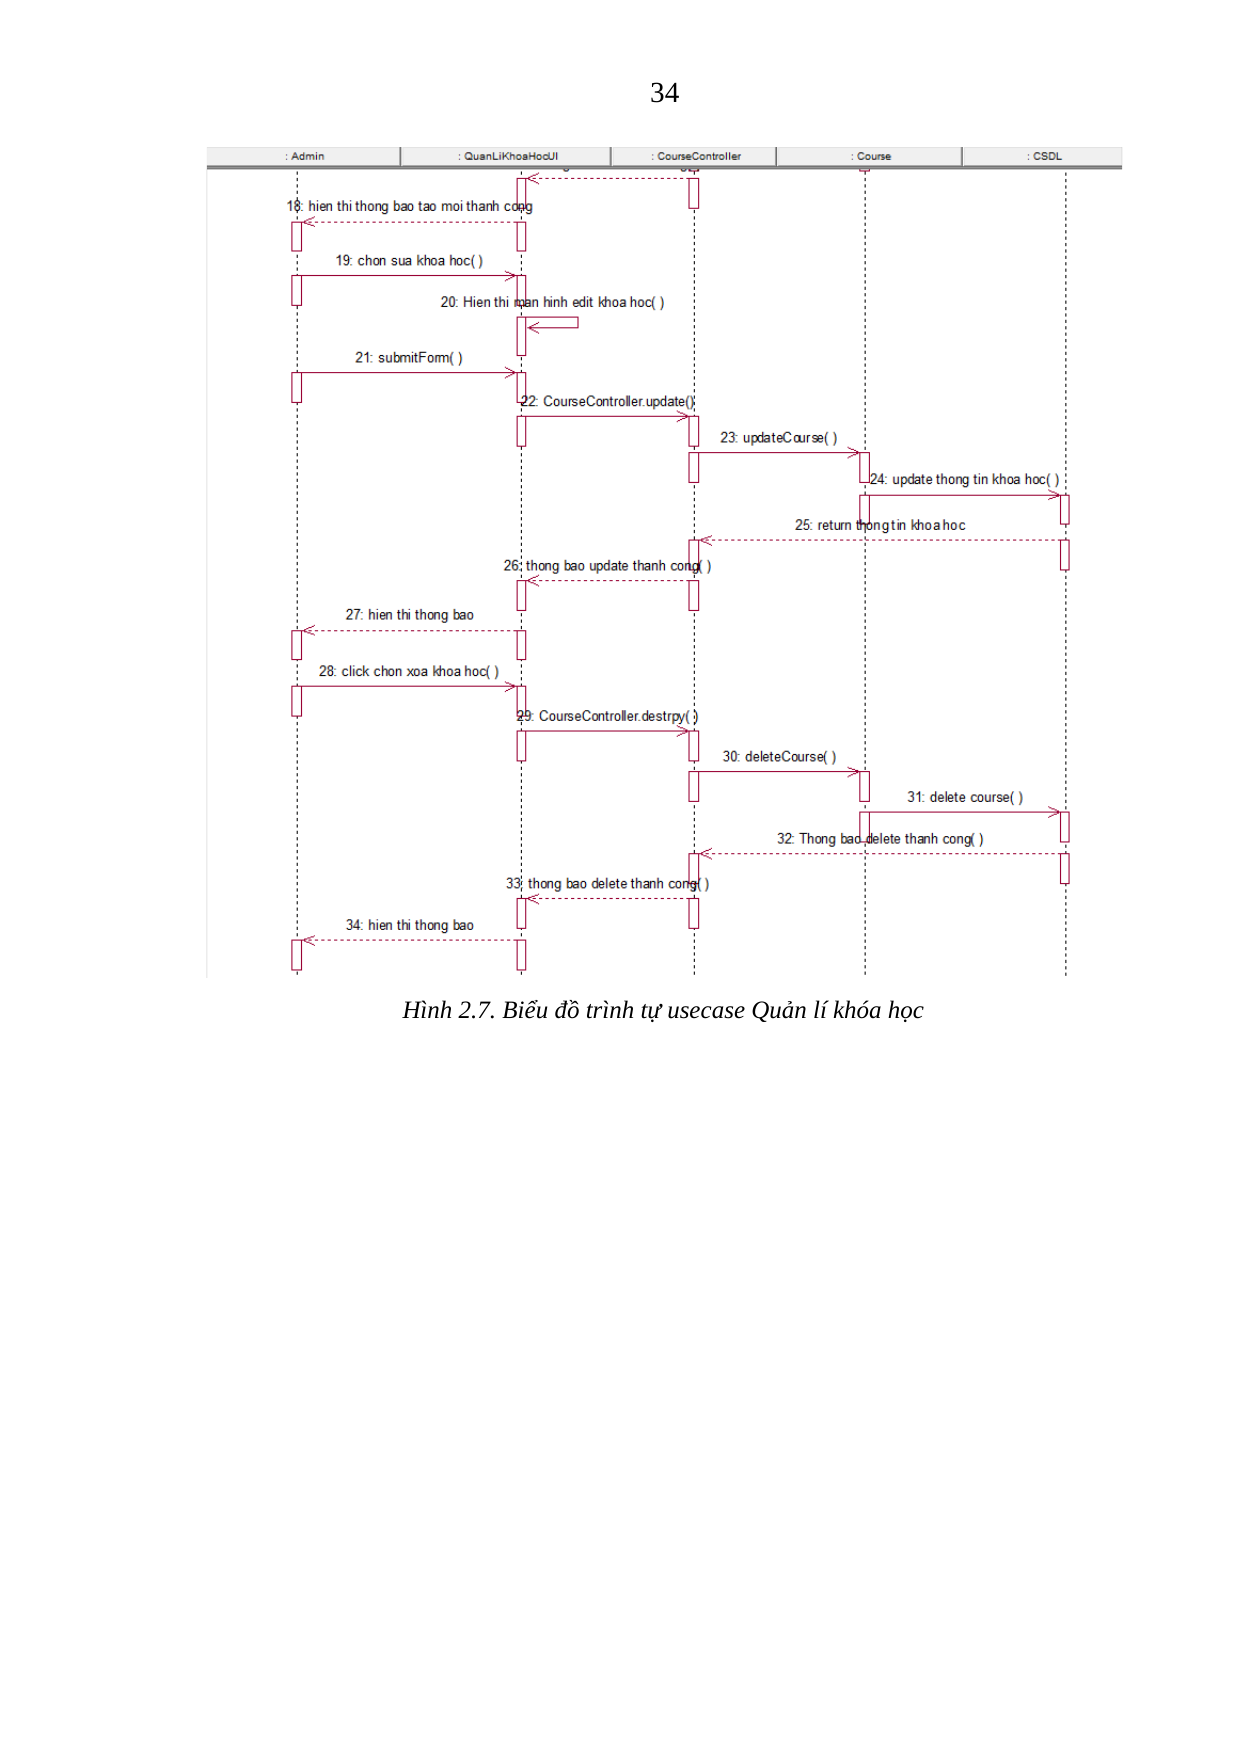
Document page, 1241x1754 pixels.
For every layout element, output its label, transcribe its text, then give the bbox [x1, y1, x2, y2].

text Hình 2.7. Biểu đồ trình tự usecase Quản lí khóa học [207, 995, 1122, 1023]
picture [206, 147, 1123, 978]
